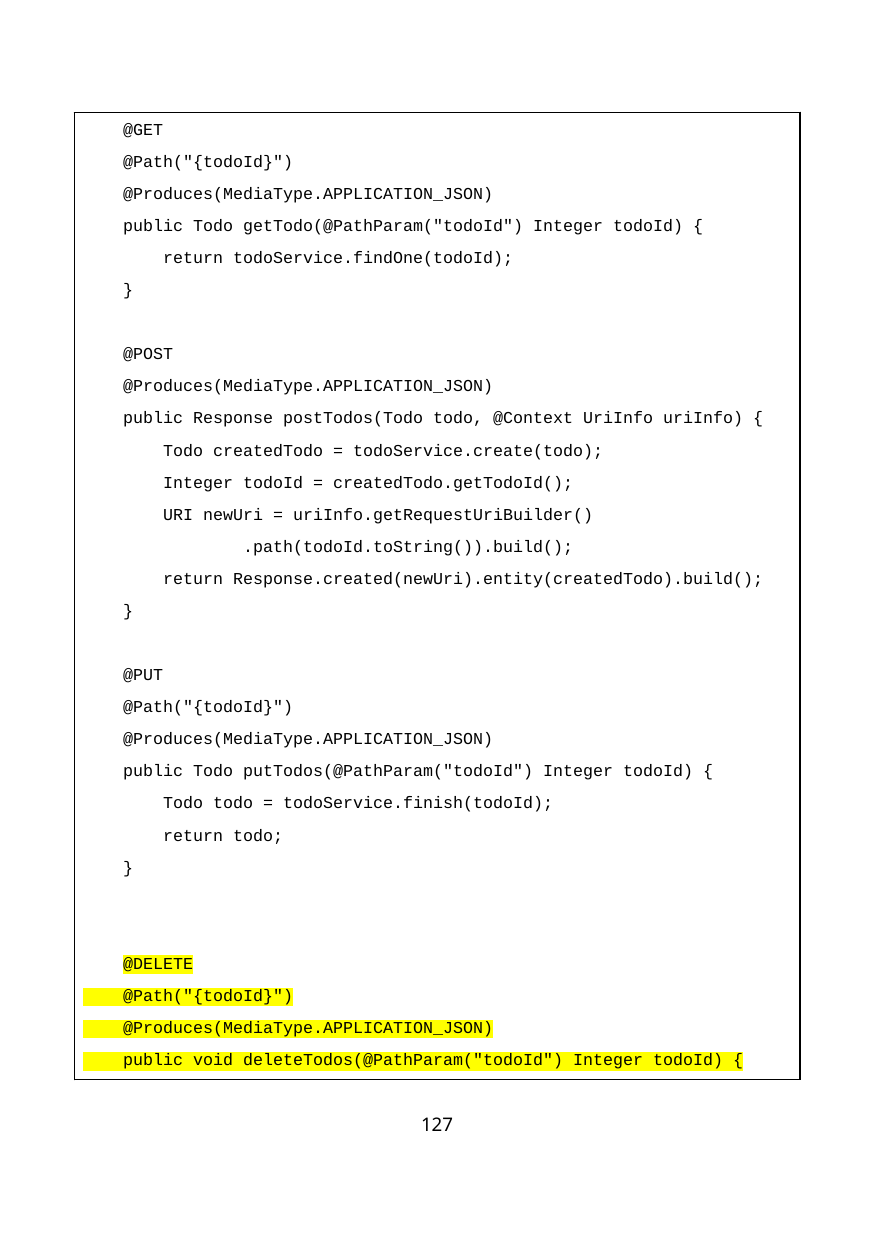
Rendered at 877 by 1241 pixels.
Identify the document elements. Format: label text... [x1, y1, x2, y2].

text @Path("{todoId}") [83, 981, 791, 1013]
text @Produces(MediaType.APPLICATION_JSON) [83, 1013, 791, 1042]
text public Response postTodos(Todo todo, @Context UriInfo uriInfo) { [83, 403, 791, 436]
text .path(todoId.toString()).build(); [83, 532, 791, 564]
text return todoService.findOne(todoId); [83, 243, 791, 275]
text Todo createdTodo = todoService.create(todo); [83, 436, 791, 468]
text @POST [83, 339, 791, 371]
text return todo; [83, 821, 791, 853]
text @Produces(MediaType.APPLICATION_JSON) [83, 179, 791, 211]
text } [83, 275, 791, 307]
text return Response.created(newUri).entity(createdTodo).build(); [83, 564, 791, 596]
text URI newUri = uriInfo.getRequestUriBuilder() [83, 500, 791, 532]
text @GET [75, 113, 799, 147]
text @DELETE [83, 949, 791, 981]
text public Todo getTodo(@PathParam("todoId") Integer todoId) { [83, 211, 791, 243]
text } [83, 853, 791, 885]
text Todo todo = todoService.finish(todoId); [83, 788, 791, 821]
text @PUT [83, 660, 791, 692]
text public Todo putTodos(@PathParam("todoId") Integer todoId) { [83, 756, 791, 788]
text @Path("{todoId}") [83, 147, 791, 179]
text @Produces(MediaType.APPLICATION_JSON) [83, 724, 791, 756]
text Integer todoId = createdTodo.getTodoId(); [83, 468, 791, 500]
text public void deleteTodos(@PathParam("todoId") Integer todoId) { [75, 1042, 799, 1079]
text @Path("{todoId}") [83, 692, 791, 724]
text @Produces(MediaType.APPLICATION_JSON) [83, 371, 791, 403]
text } [83, 596, 791, 628]
